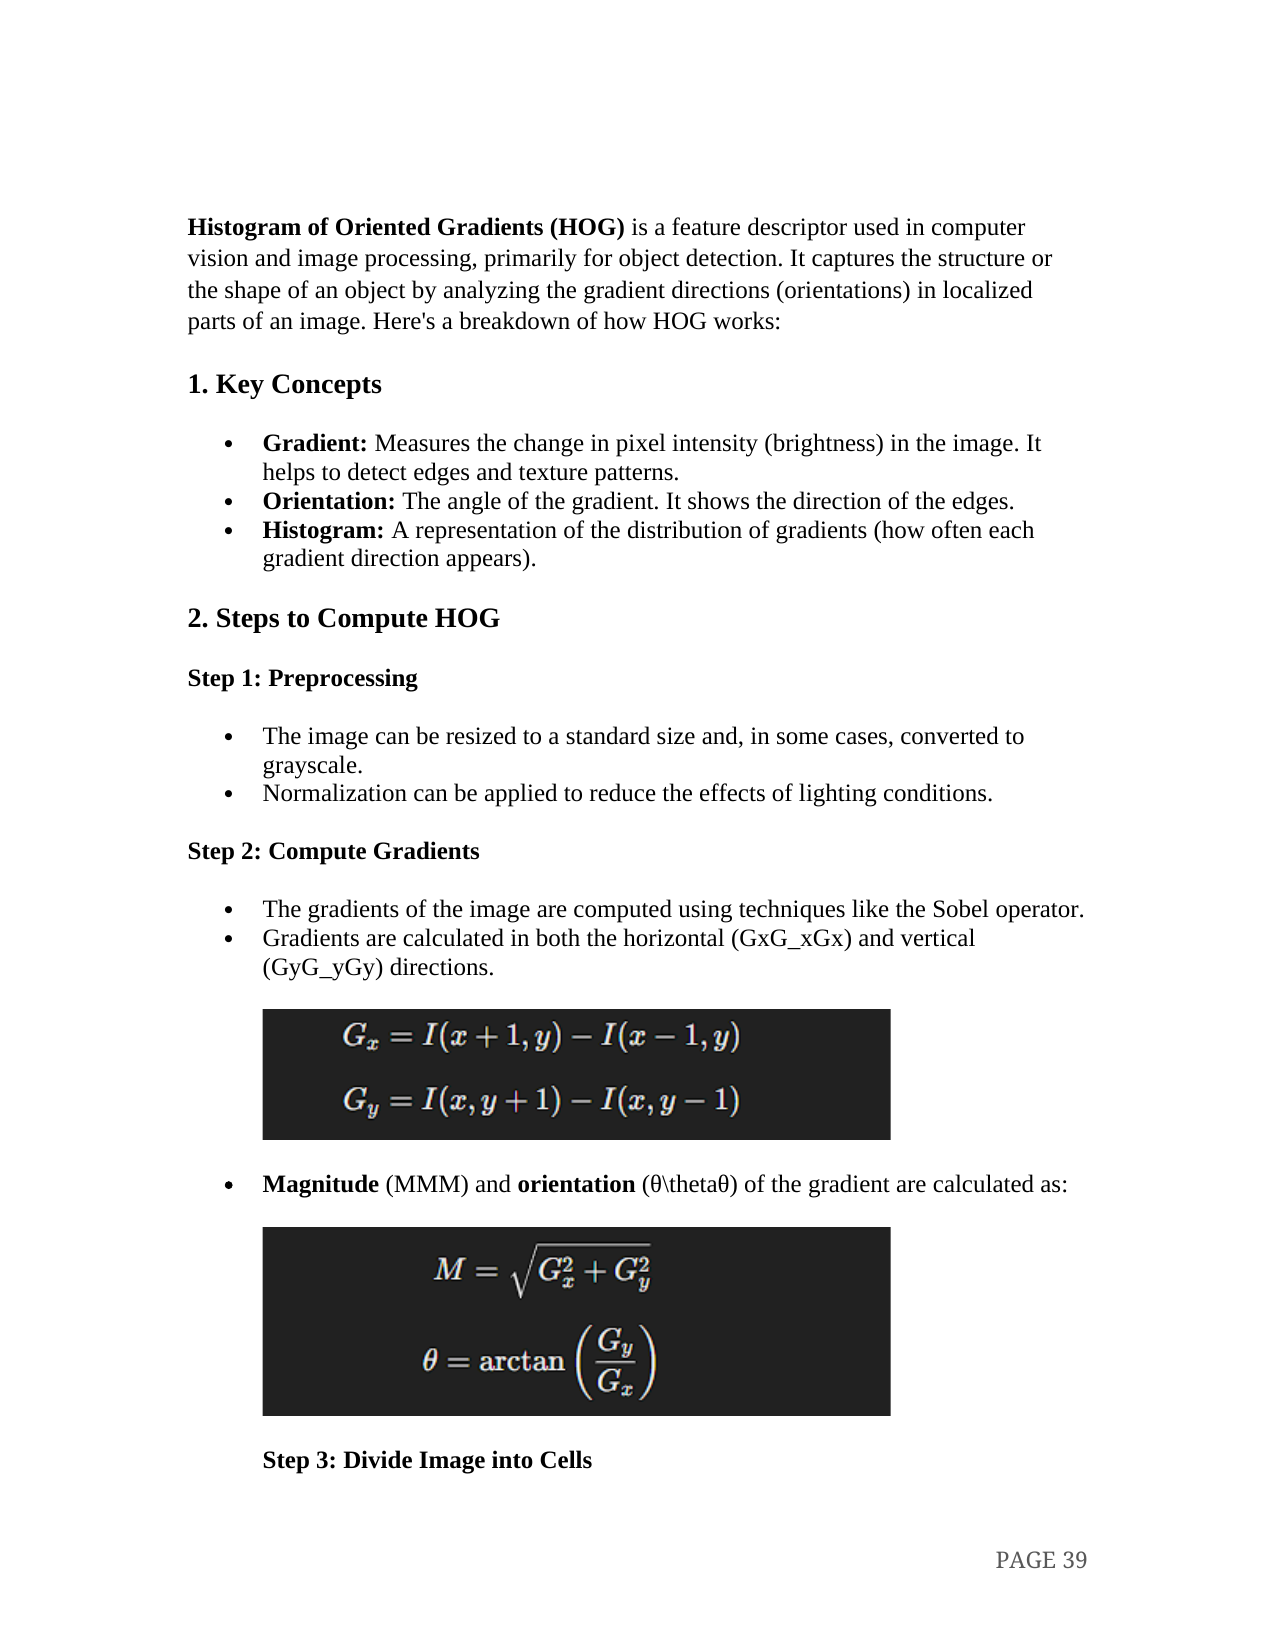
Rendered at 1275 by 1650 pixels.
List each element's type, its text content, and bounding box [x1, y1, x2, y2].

text 1. Key Concepts [187, 367, 1087, 399]
text Step 2: Compute Gradients [187, 836, 1087, 865]
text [187, 180, 1087, 335]
list Histogram: A representation of the distribution of gradients (how often each gradient direction appears). [225, 515, 1087, 572]
text 2. Steps to Compute HOG [187, 601, 1087, 634]
picture [262, 1009, 891, 1140]
list The image can be resized to a standard size and, in some cases, converted to grayscale. [225, 721, 1087, 778]
list Orientation: The angle of the gradient. It shows the direction of the edges. [225, 486, 1087, 515]
list Gradient: Measures the change in pixel intensity (brightness) in the image. It helps to detect edges and texture patterns. [225, 428, 1087, 486]
list Magnitude (MMM) and orientation (θ\thetaθ) of the gradient are calculated as: [225, 1169, 1087, 1198]
text Step 3: Divide Image into Cells [262, 1445, 1087, 1473]
list Normalization can be applied to reduce the effects of lighting conditions. [225, 778, 1087, 807]
list Gradients are calculated in both the horizontal (GxG_xGx​) and vertical (GyG_yGy​) directions. [225, 923, 1087, 981]
list The gradients of the image are computed using techniques like the Sobel operator. [225, 894, 1087, 923]
text Step 1: Preprocessing [187, 663, 1087, 692]
picture [262, 1227, 891, 1416]
